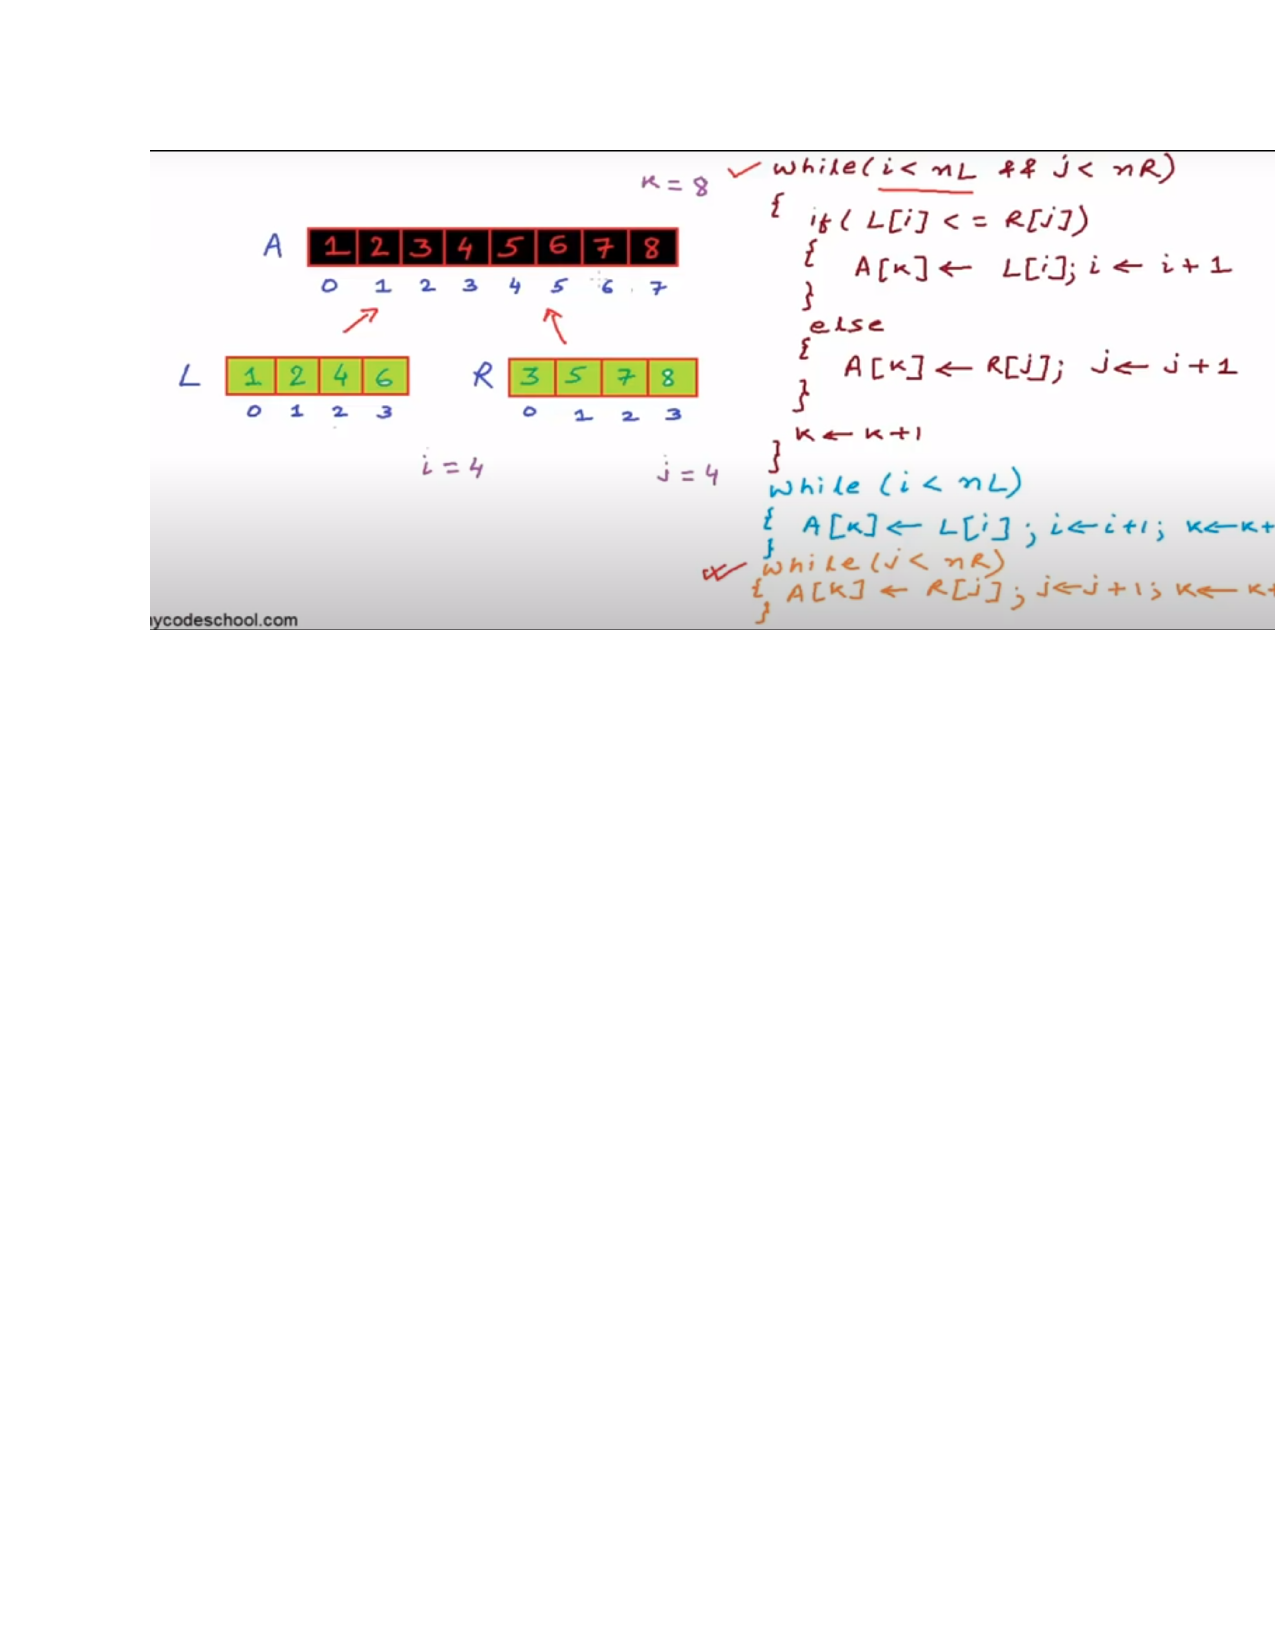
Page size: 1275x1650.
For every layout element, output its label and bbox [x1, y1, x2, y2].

picture [150, 150, 1275, 630]
